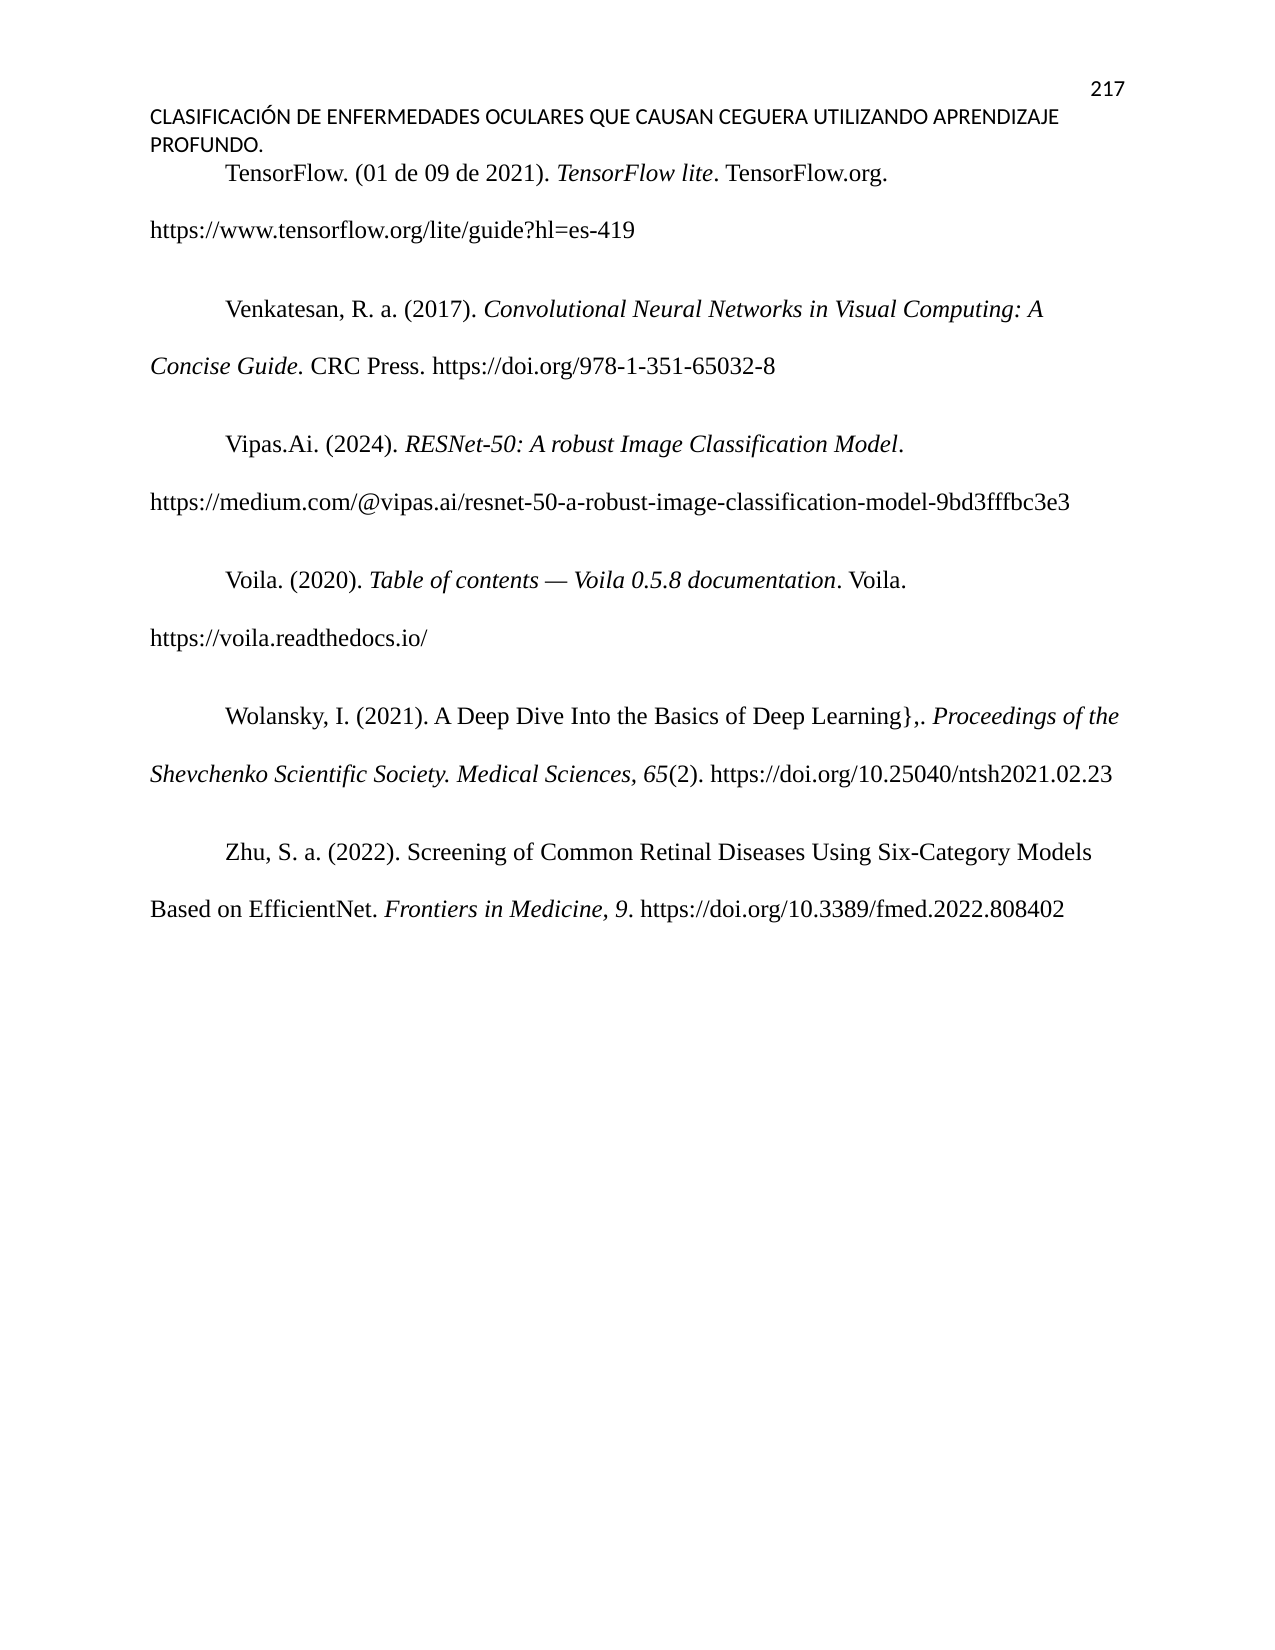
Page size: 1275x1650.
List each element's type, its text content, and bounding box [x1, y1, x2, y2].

text Venkatesan, R. a. (2017). Convolutional Neural Networks in Visual Computing: A Concise Guide. CRC Press. https://doi.org/978-1-351-65032-8 [150, 294, 1125, 380]
text Zhu, S. a. (2022). Screening of Common Retinal Diseases Using Six-Category Models Based on EfficientNet. Frontiers in Medicine, 9. https://doi.org/10.3389/fmed.2022.808402 [150, 837, 1125, 923]
text Vipas.Ai. (2024). RESNet-50: A robust Image Classification Model. https://medium.com/@vipas.ai/resnet-50-a-robust-image-classification-model-9bd3fffbc3e3 [150, 429, 1125, 516]
text Voila. (2020). Table of contents — Voila 0.5.8 documentation. Voila. https://voila.readthedocs.io/ [150, 565, 1125, 652]
text TensorFlow. (01 de 09 de 2021). TensorFlow lite. TensorFlow.org. https://www.tensorflow.org/lite/guide?hl=es-419 [150, 158, 1125, 244]
text Wolansky, I. (2021). A Deep Dive Into the Basics of Deep Learning},. Proceedings of the Shevchenko Scientific Society. Medical Sciences, 65(2). https://doi.org/10.25040/ntsh2021.02.23 [150, 701, 1125, 787]
